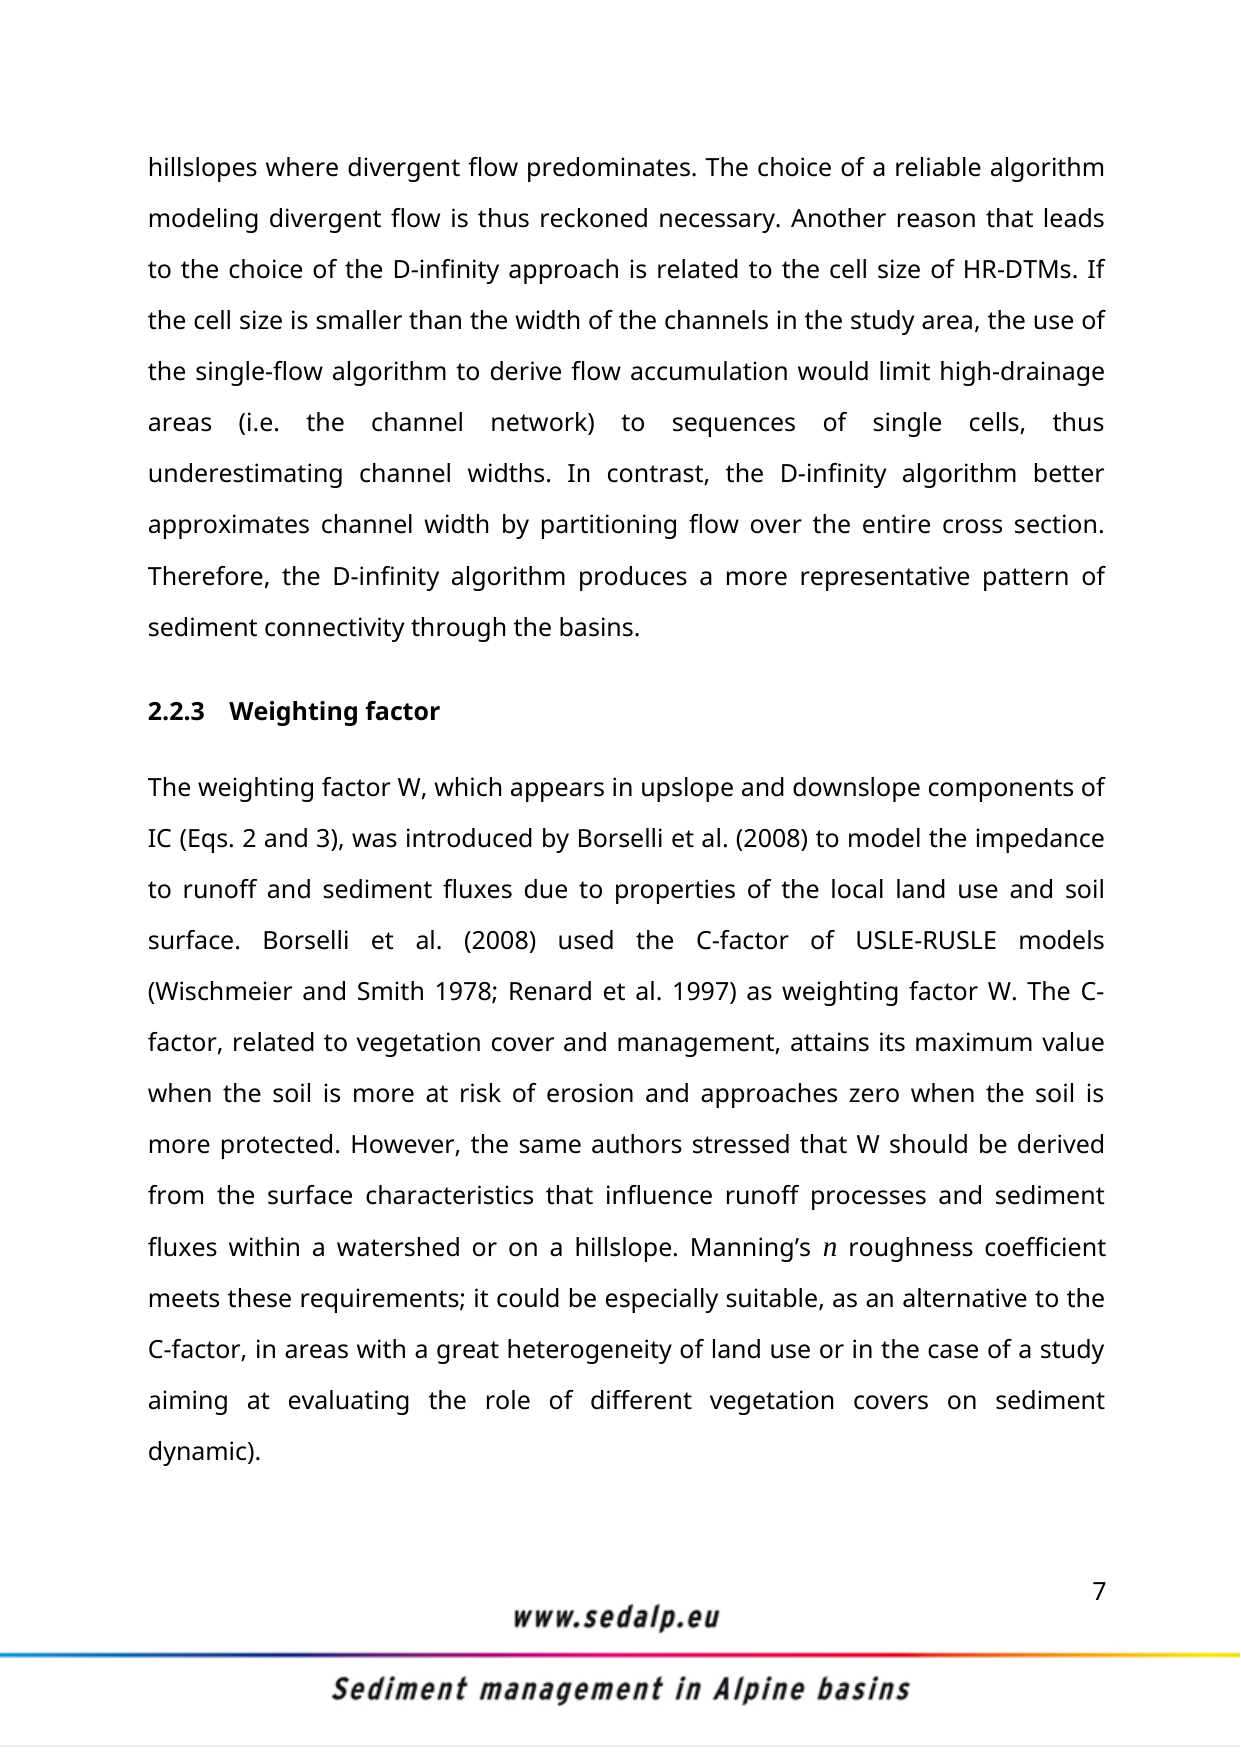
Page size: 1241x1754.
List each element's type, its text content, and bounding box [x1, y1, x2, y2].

picture [0, 1567, 1240, 1748]
text The weighting factor W, which appears in upslope and downslope components of IC (Eqs. 2 and 3), was introduced by Borselli et al. (2008) to model the impedance to runoff and sediment fluxes due to properties of the local land use and soil surface. Borselli et al. (2008) used the C-factor of USLE-RUSLE models (Wischmeier and Smith 1978; Renard et al. 1997) as weighting factor W. The C-factor, related to vegetation cover and management, attains its maximum value when the soil is more at risk of erosion and approaches zero when the soil is more protected. However, the same authors stressed that W should be derived from the surface characteristics that influence runoff processes and sediment fluxes within a watershed or on a hillslope. Manning’s n roughness coefficient meets these requirements; it could be especially suitable, as an alternative to the C-factor, in areas with a great heterogeneity of land use or in the case of a study aiming at evaluating the role of different vegetation covers on sediment dynamic). [148, 769, 1106, 1468]
subtitle Weighting factor [148, 693, 1106, 728]
